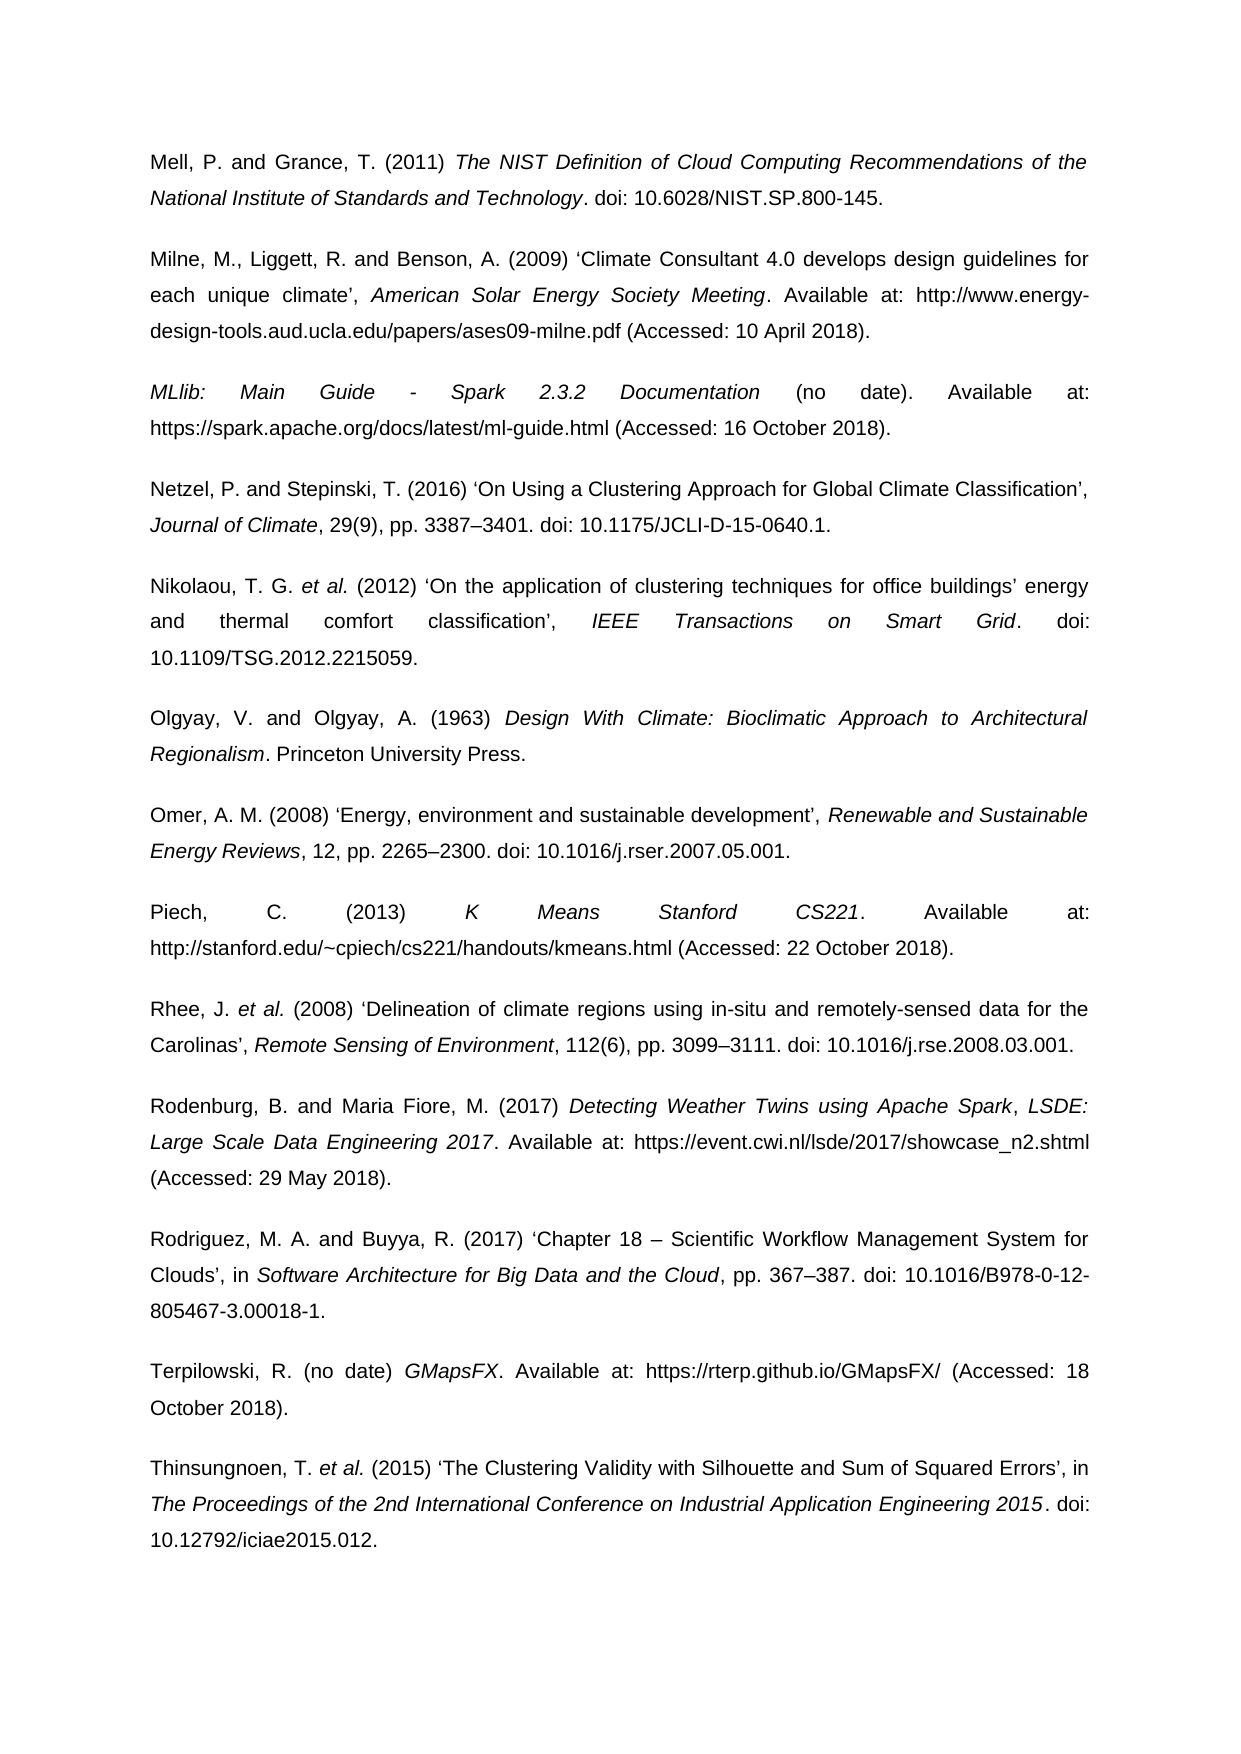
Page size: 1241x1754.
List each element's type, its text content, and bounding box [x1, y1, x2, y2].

text MLlib: Main Guide - Spark 2.3.2 Documentation (no date). Available at: https://spark.apache.org/docs/latest/ml-guide.html (Accessed: 16 October 2018). [150, 380, 1090, 439]
text Mell, P. and Grance, T. (2011) The NIST Definition of Cloud Computing Recommendations of the National Institute of Standards and Technology. doi: 10.6028/NIST.SP.800-145. [150, 150, 1090, 210]
text Omer, A. M. (2008) ‘Energy, environment and sustainable development’, Renewable and Sustainable Energy Reviews, 12, pp. 2265–2300. doi: 10.1016/j.rser.2007.05.001. [150, 803, 1090, 863]
text Rhee, J. et al. (2008) ‘Delineation of climate regions using in-situ and remotely-sensed data for the Carolinas’, Remote Sensing of Environment, 112(6), pp. 3099–3111. doi: 10.1016/j.rse.2008.03.001. [150, 997, 1090, 1057]
text Piech, C. (2013) K Means Stanford CS221. Available at: http://stanford.edu/~cpiech/cs221/handouts/kmeans.html (Accessed: 22 October 2018). [150, 900, 1090, 960]
text Rodenburg, B. and Maria Fiore, M. (2017) Detecting Weather Twins using Apache Spark, LSDE: Large Scale Data Engineering 2017. Available at: https://event.cwi.nl/lsde/2017/showcase_n2.shtml (Accessed: 29 May 2018). [150, 1094, 1090, 1189]
text Rodriguez, M. A. and Buyya, R. (2017) ‘Chapter 18 – Scientific Workflow Management System for Clouds’, in Software Architecture for Big Data and the Cloud, pp. 367–387. doi: 10.1016/B978-0-12-805467-3.00018-1. [150, 1227, 1090, 1322]
text Nikolaou, T. G. et al. (2012) ‘On the application of clustering techniques for office buildings’ energy and thermal comfort classification’, IEEE Transactions on Smart Grid. doi: 10.1109/TSG.2012.2215059. [150, 573, 1090, 669]
text Terpilowski, R. (no date) GMapsFX. Available at: https://rterp.github.io/GMapsFX/ (Accessed: 18 October 2018). [150, 1359, 1090, 1419]
text Olgyay, V. and Olgyay, A. (1963) Design With Climate: Bioclimatic Approach to Architectural Regionalism. Princeton University Press. [150, 706, 1090, 766]
text Milne, M., Liggett, R. and Benson, A. (2009) ‘Climate Consultant 4.0 develops design guidelines for each unique climate’, American Solar Energy Society Meeting. Available at: http://www.energy-design-tools.aud.ucla.edu/papers/ases09-milne.pdf (Accessed: 10 April 2018). [150, 247, 1090, 343]
text Thinsungnoen, T. et al. (2015) ‘The Clustering Validity with Silhouette and Sum of Squared Errors’, in The Proceedings of the 2nd International Conference on Industrial Application Engineering 2015. doi: 10.12792/iciae2015.012. [150, 1456, 1090, 1552]
text Netzel, P. and Stepinski, T. (2016) ‘On Using a Clustering Approach for Global Climate Classification’, Journal of Climate, 29(9), pp. 3387–3401. doi: 10.1175/JCLI-D-15-0640.1. [150, 477, 1090, 536]
